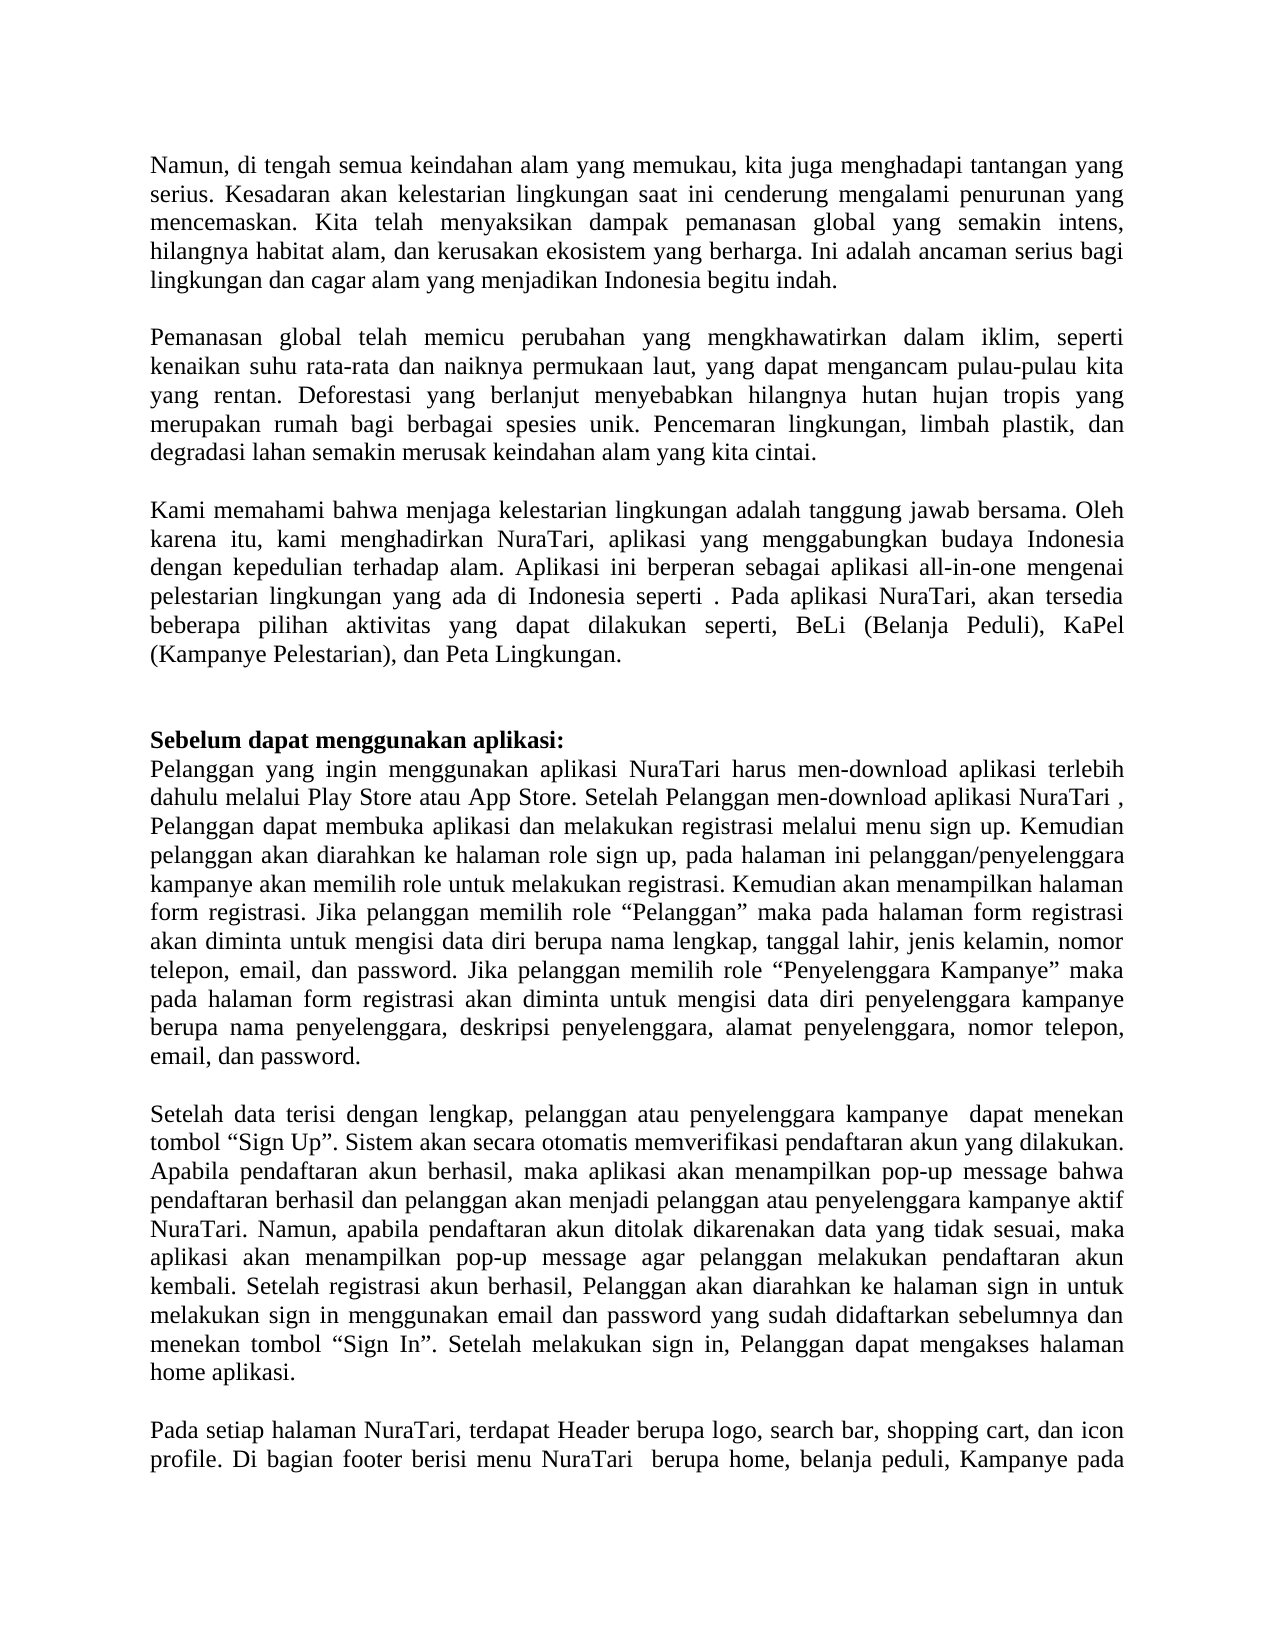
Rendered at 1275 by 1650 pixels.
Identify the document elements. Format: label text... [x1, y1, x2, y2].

text Pelanggan yang ingin menggunakan aplikasi NuraTari harus men-download aplikasi terlebih dahulu melalui Play Store atau App Store. Setelah Pelanggan men-download aplikasi NuraTari , Pelanggan dapat membuka aplikasi dan melakukan registrasi melalui menu sign up. Kemudian pelanggan akan diarahkan ke halaman role sign up, pada halaman ini pelanggan/penyelenggara kampanye akan memilih role untuk melakukan registrasi. Kemudian akan menampilkan halaman form registrasi. Jika pelanggan memilih role “Pelanggan” maka pada halaman form registrasi akan diminta untuk mengisi data diri berupa nama lengkap, tanggal lahir, jenis kelamin, nomor telepon, email, dan password. Jika pelanggan memilih role “Penyelenggara Kampanye” maka pada halaman form registrasi akan diminta untuk mengisi data diri penyelenggara kampanye berupa nama penyelenggara, deskripsi penyelenggara, alamat penyelenggara, nomor telepon, email, dan password. [150, 754, 1125, 1070]
text Setelah data terisi dengan lengkap, pelanggan atau penyelenggara kampanye dapat menekan tombol “Sign Up”. Sistem akan secara otomatis memverifikasi pendaftaran akun yang dilakukan. Apabila pendaftaran akun berhasil, maka aplikasi akan menampilkan pop-up message bahwa pendaftaran berhasil dan pelanggan akan menjadi pelanggan atau penyelenggara kampanye aktif NuraTari. Namun, apabila pendaftaran akun ditolak dikarenakan data yang tidak sesuai, maka aplikasi akan menampilkan pop-up message agar pelanggan melakukan pendaftaran akun kembali. Setelah registrasi akun berhasil, Pelanggan akan diarahkan ke halaman sign in untuk melakukan sign in menggunakan email dan password yang sudah didaftarkan sebelumnya dan menekan tombol “Sign In”. Setelah melakukan sign in, Pelanggan dapat mengakses halaman home aplikasi. [150, 1099, 1125, 1386]
text Namun, di tengah semua keindahan alam yang memukau, kita juga menghadapi tantangan yang serius. Kesadaran akan kelestarian lingkungan saat ini cenderung mengalami penurunan yang mencemaskan. Kita telah menyaksikan dampak pemanasan global yang semakin intens, hilangnya habitat alam, dan kerusakan ekosistem yang berharga. Ini adalah ancaman serius bagi lingkungan dan cagar alam yang menjadikan Indonesia begitu indah. [150, 150, 1125, 294]
text Sebelum dapat menggunakan aplikasi: [150, 725, 1125, 754]
text Pemanasan global telah memicu perubahan yang mengkhawatirkan dalam iklim, seperti kenaikan suhu rata-rata dan naiknya permukaan laut, yang dapat mengancam pulau-pulau kita yang rentan. Deforestasi yang berlanjut menyebabkan hilangnya hutan hujan tropis yang merupakan rumah bagi berbagai spesies unik. Pencemaran lingkungan, limbah plastik, dan degradasi lahan semakin merusak keindahan alam yang kita cintai. [150, 322, 1125, 466]
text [150, 1415, 1125, 1472]
text Kami memahami bahwa menjaga kelestarian lingkungan adalah tanggung jawab bersama. Oleh karena itu, kami menghadirkan NuraTari, aplikasi yang menggabungkan budaya Indonesia dengan kepedulian terhadap alam. Aplikasi ini berperan sebagai aplikasi all-in-one mengenai pelestarian lingkungan yang ada di Indonesia seperti . Pada aplikasi NuraTari, akan tersedia beberapa pilihan aktivitas yang dapat dilakukan seperti, BeLi (Belanja Peduli), KaPel (Kampanye Pelestarian), dan Peta Lingkungan. [150, 495, 1125, 667]
